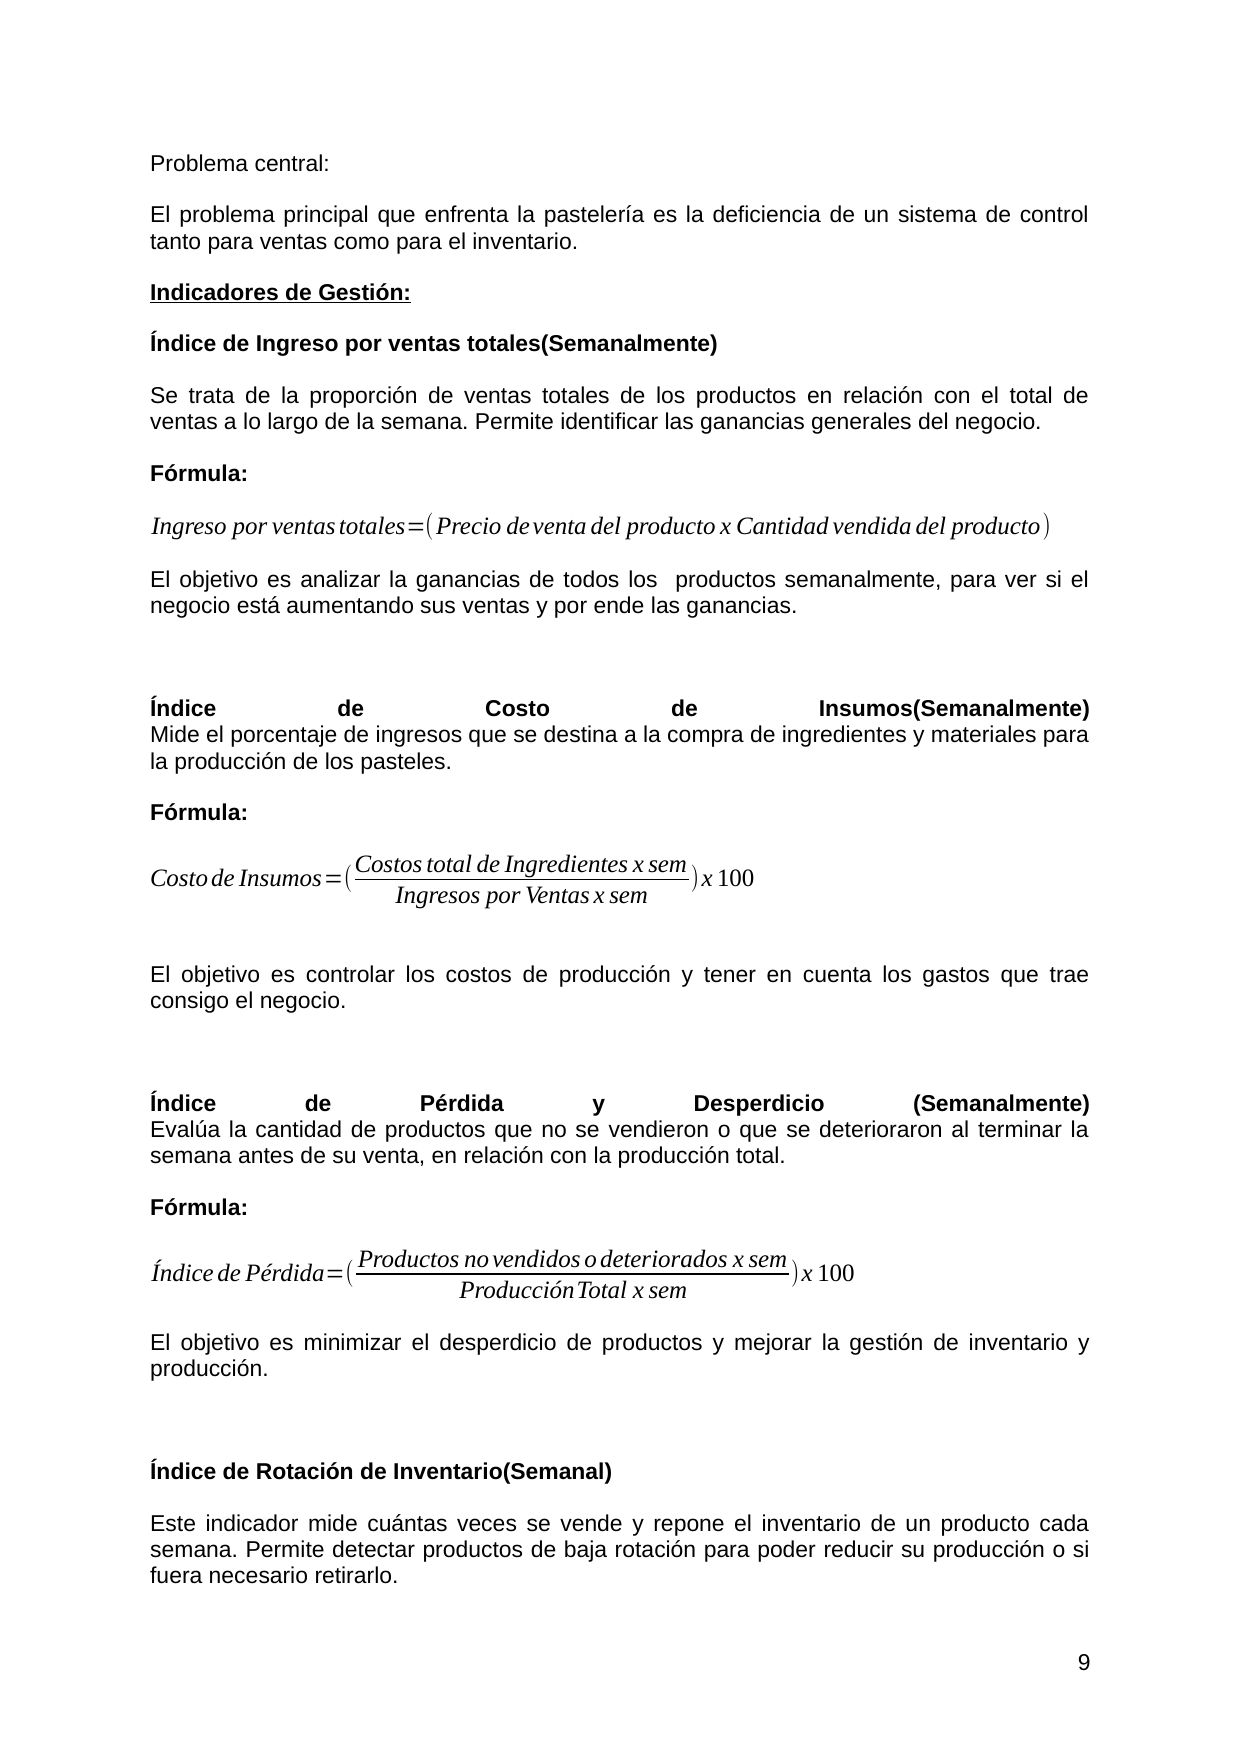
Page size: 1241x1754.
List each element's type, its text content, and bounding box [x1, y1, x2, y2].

text El objetivo es minimizar el desperdicio de productos y mejorar la gestión de inventario y producción. [150, 1329, 1090, 1382]
text Este indicador mide cuántas veces se vende y repone el inventario de un producto cada semana. Permite detectar productos de baja rotación para poder reducir su producción o si fuera necesario retirarlo. [150, 1509, 1090, 1588]
text Indicadores de Gestión: [150, 279, 1090, 305]
text El objetivo es controlar los costos de producción y tener en cuenta los gastos que trae consigo el negocio. [150, 934, 1090, 1013]
text El objetivo es analizar la ganancias de todos los productos semanalmente, para ver si el negocio está aumentando sus ventas y por ende las ganancias. [150, 566, 1090, 618]
text Índice de Pérdida y Desperdicio (Semanalmente) Evalúa la cantidad de productos que no se vendieron o que se deterioraron al terminar la semana antes de su venta, en relación con la producción total. [150, 1090, 1090, 1169]
text Índice de Rotación de Inventario(Semanal) [150, 1458, 1090, 1484]
text Índice de Ingreso por ventas totales(Semanalmente) [150, 330, 1090, 357]
text Índice de Costo de Insumos(Semanalmente) Mide el porcentaje de ingresos que se destina a la compra de ingredientes y materiales para la producción de los pasteles. [150, 695, 1090, 774]
text Problema central: [150, 150, 1090, 176]
text Fórmula: [150, 459, 1090, 486]
text Fórmula: [150, 1194, 1090, 1220]
text Fórmula: [150, 799, 1090, 825]
text El problema principal que enfrenta la pastelería es la deficiencia de un sistema de control tanto para ventas como para el inventario. [150, 201, 1090, 254]
text Se trata de la proporción de ventas totales de los productos en relación con el total de ventas a lo largo de la semana. Permite identificar las ganancias generales del negocio. [150, 382, 1090, 434]
